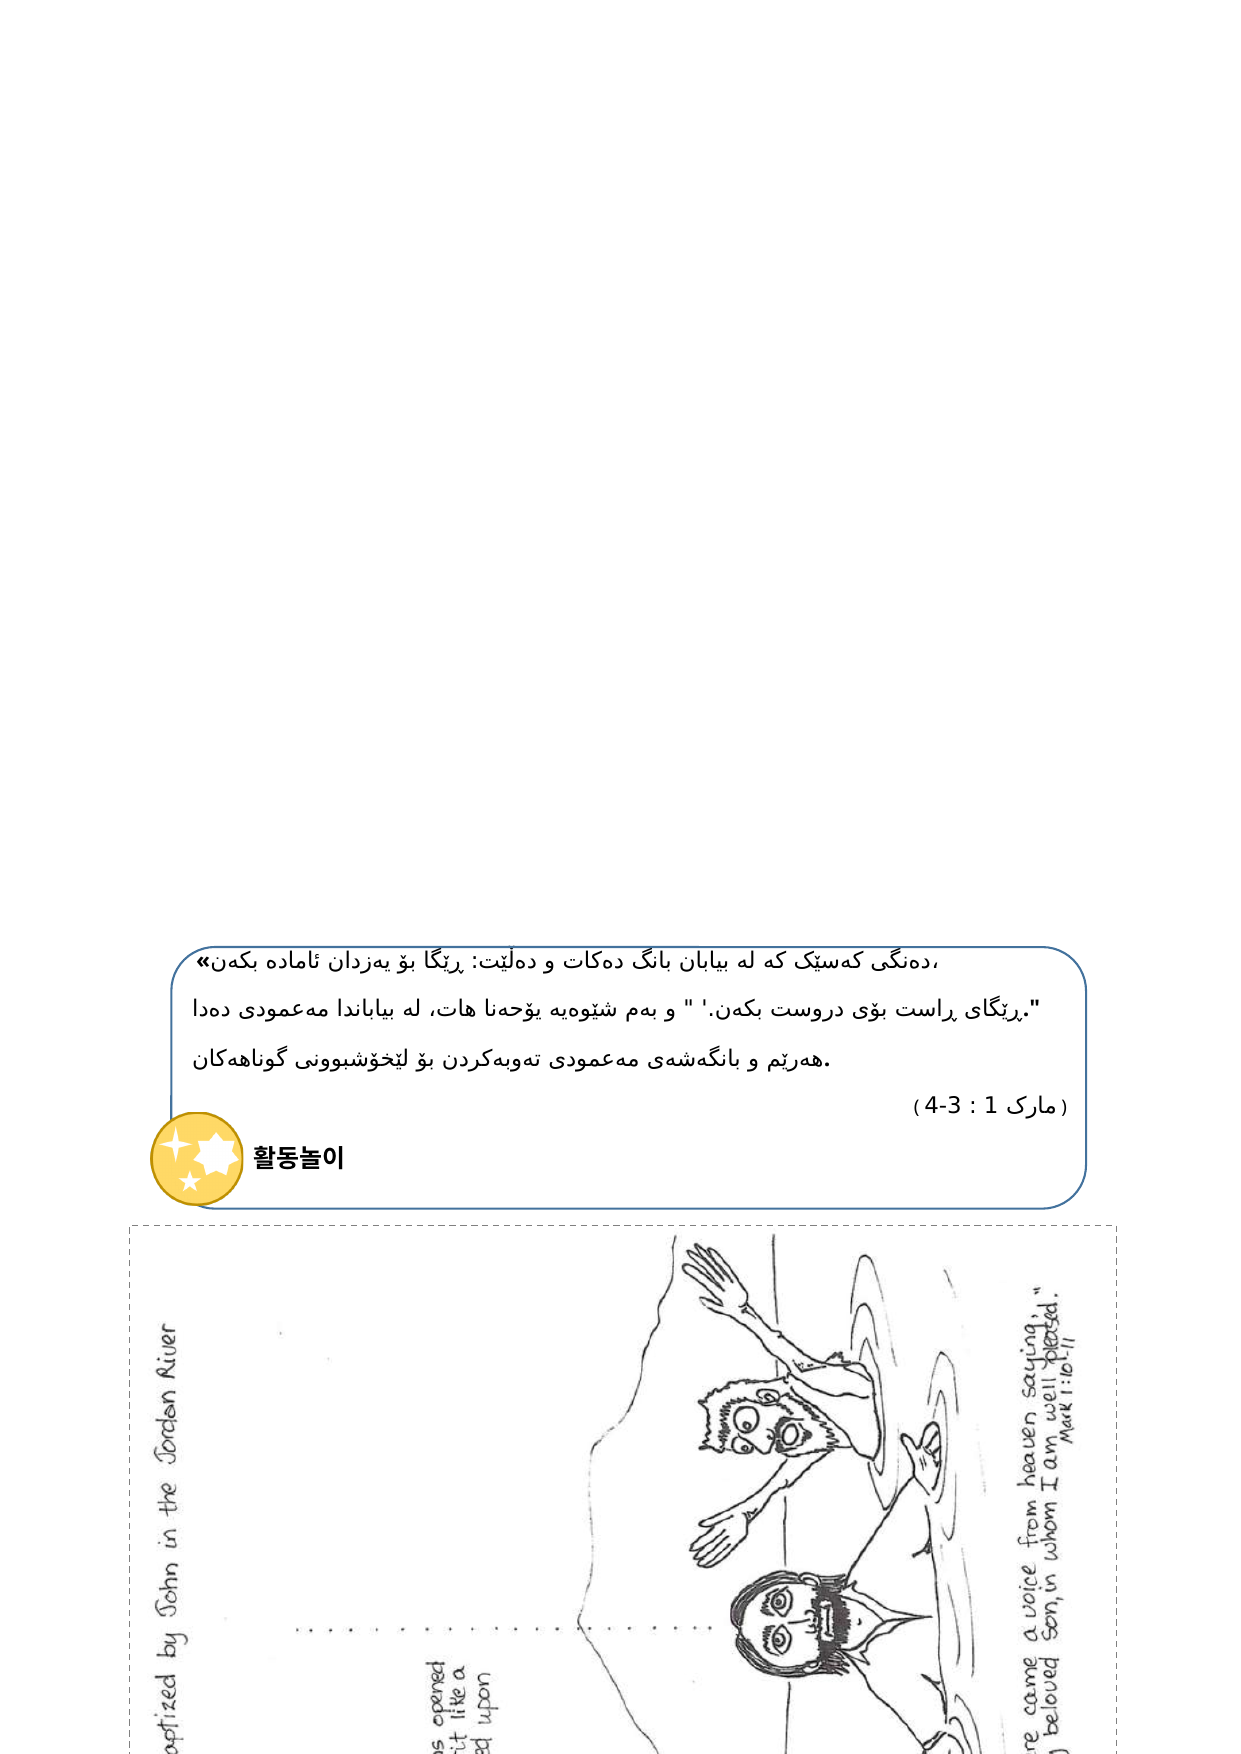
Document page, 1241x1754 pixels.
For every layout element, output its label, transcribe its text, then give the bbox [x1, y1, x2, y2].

picture [130, 1226, 1116, 1754]
text «دەنگی کەسێک کە لە بیابان بانگ دەکات و دەڵێت: ڕێگا بۆ یەزدان ئامادە بکەن، [150, 944, 1090, 975]
picture [150, 1112, 244, 1206]
text ڕێگای ڕاست بۆی دروست بکەن.' " و بەم شێوەیە یۆحەنا هات، لە بیاباندا مەعمودی دەدا." [192, 992, 1085, 1023]
text 활동놀이 [244, 1138, 1085, 1174]
text هەرێم و بانگەشەی مەعمودی تەوبەکردن بۆ لێخۆشبوونی گوناهەکان. [192, 1042, 1085, 1073]
text ( مارک 1 : 3-4 ) [192, 1093, 1085, 1119]
